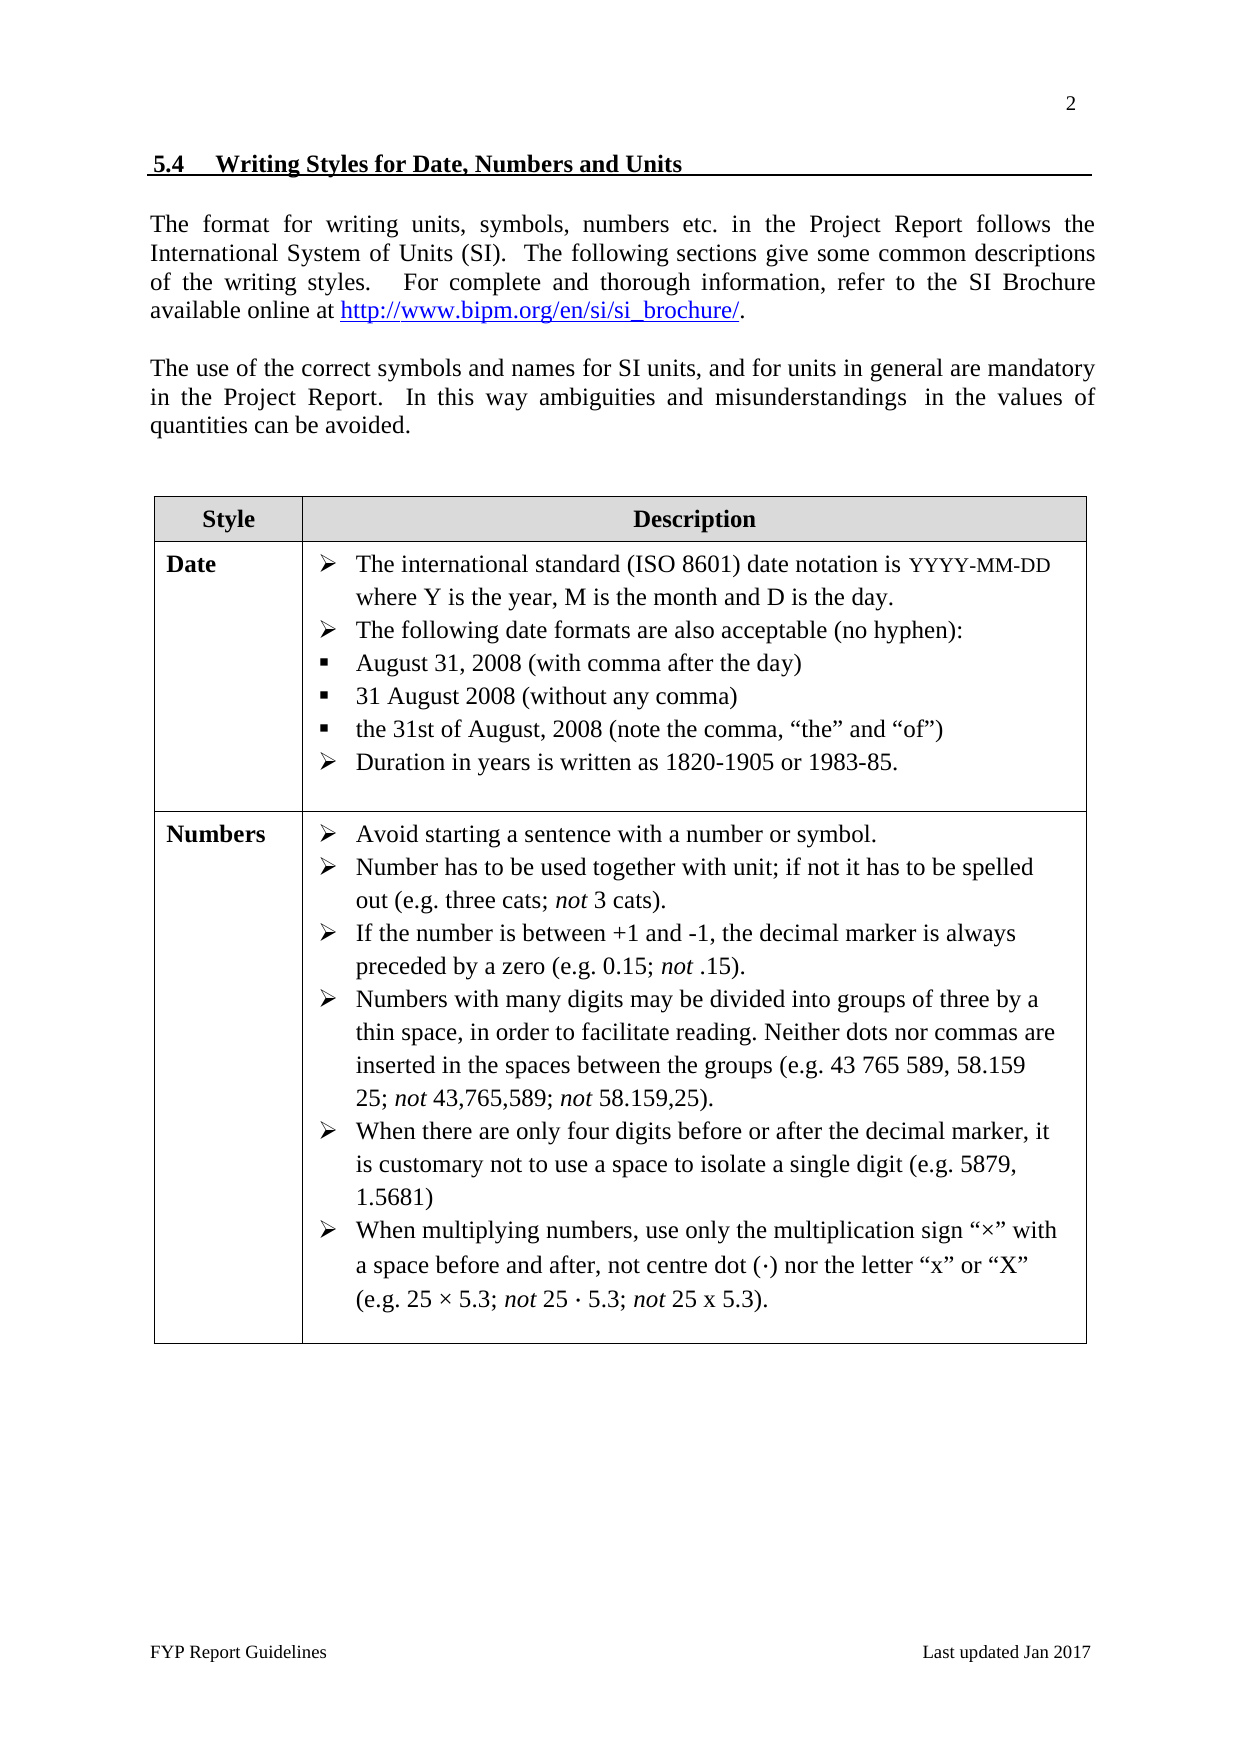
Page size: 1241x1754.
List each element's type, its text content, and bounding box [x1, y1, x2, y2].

table_header Style [155, 497, 302, 541]
text 5.4 Writing Styles for Date, Numbers and Units [147, 149, 1105, 178]
text The format for writing units, symbols, numbers etc. in the Project Report follows the International System of Units (SI). The following sections give some common descriptions of the writing styles. For complete and thorough information, refer to the SI Brochure available online at http://www.bipm.org/en/si/si_brochure/. [150, 209, 1096, 324]
table_cell Date [155, 542, 302, 811]
table_cell The international standard (ISO 8601) date notation is YYYY-MM-DD where Y is the year, M is the month and D is the day. The following date formats are also acceptable (no hyphen): August 31, 2008 (with comma after the day) 31 August 2008 (without any comma) the 31st of August, 2008 (note the comma, “the” and “of”) Duration in years is written as 1820-1905 or 1983-85. [303, 542, 1086, 811]
table_cell Avoid starting a sentence with a number or symbol. Number has to be used together with unit; if not it has to be spelled out (e.g. three cats; not 3 cats). If the number is between +1 and -1, the decimal marker is always preceded by a zero (e.g. 0.15; not .15). Numbers with many digits may be divided into groups of three by a thin space, in order to facilitate reading. Neither dots nor commas are inserted in the spaces between the groups (e.g. 43 765 589, 58.159 25; not 43,765,589; not 58.159,25). When there are only four digits before or after the decimal marker, it is customary not to use a space to isolate a single digit (e.g. 5879, 1.5681) When multiplying numbers, use only the multiplication sign “×” with a space before and after, not centre dot (⋅) nor the letter “x” or “X” (e.g. 25 × 5.3; not 25 ⋅ 5.3; not 25 x 5.3). [303, 812, 1086, 1343]
table_header Description [303, 497, 1086, 541]
text The use of the correct symbols and names for SI units, and for units in general are mandatory in the Project Report. In this way ambiguities and misunderstandings in the values of quantities can be avoided. [150, 353, 1096, 439]
table_cell Numbers [155, 812, 302, 1343]
